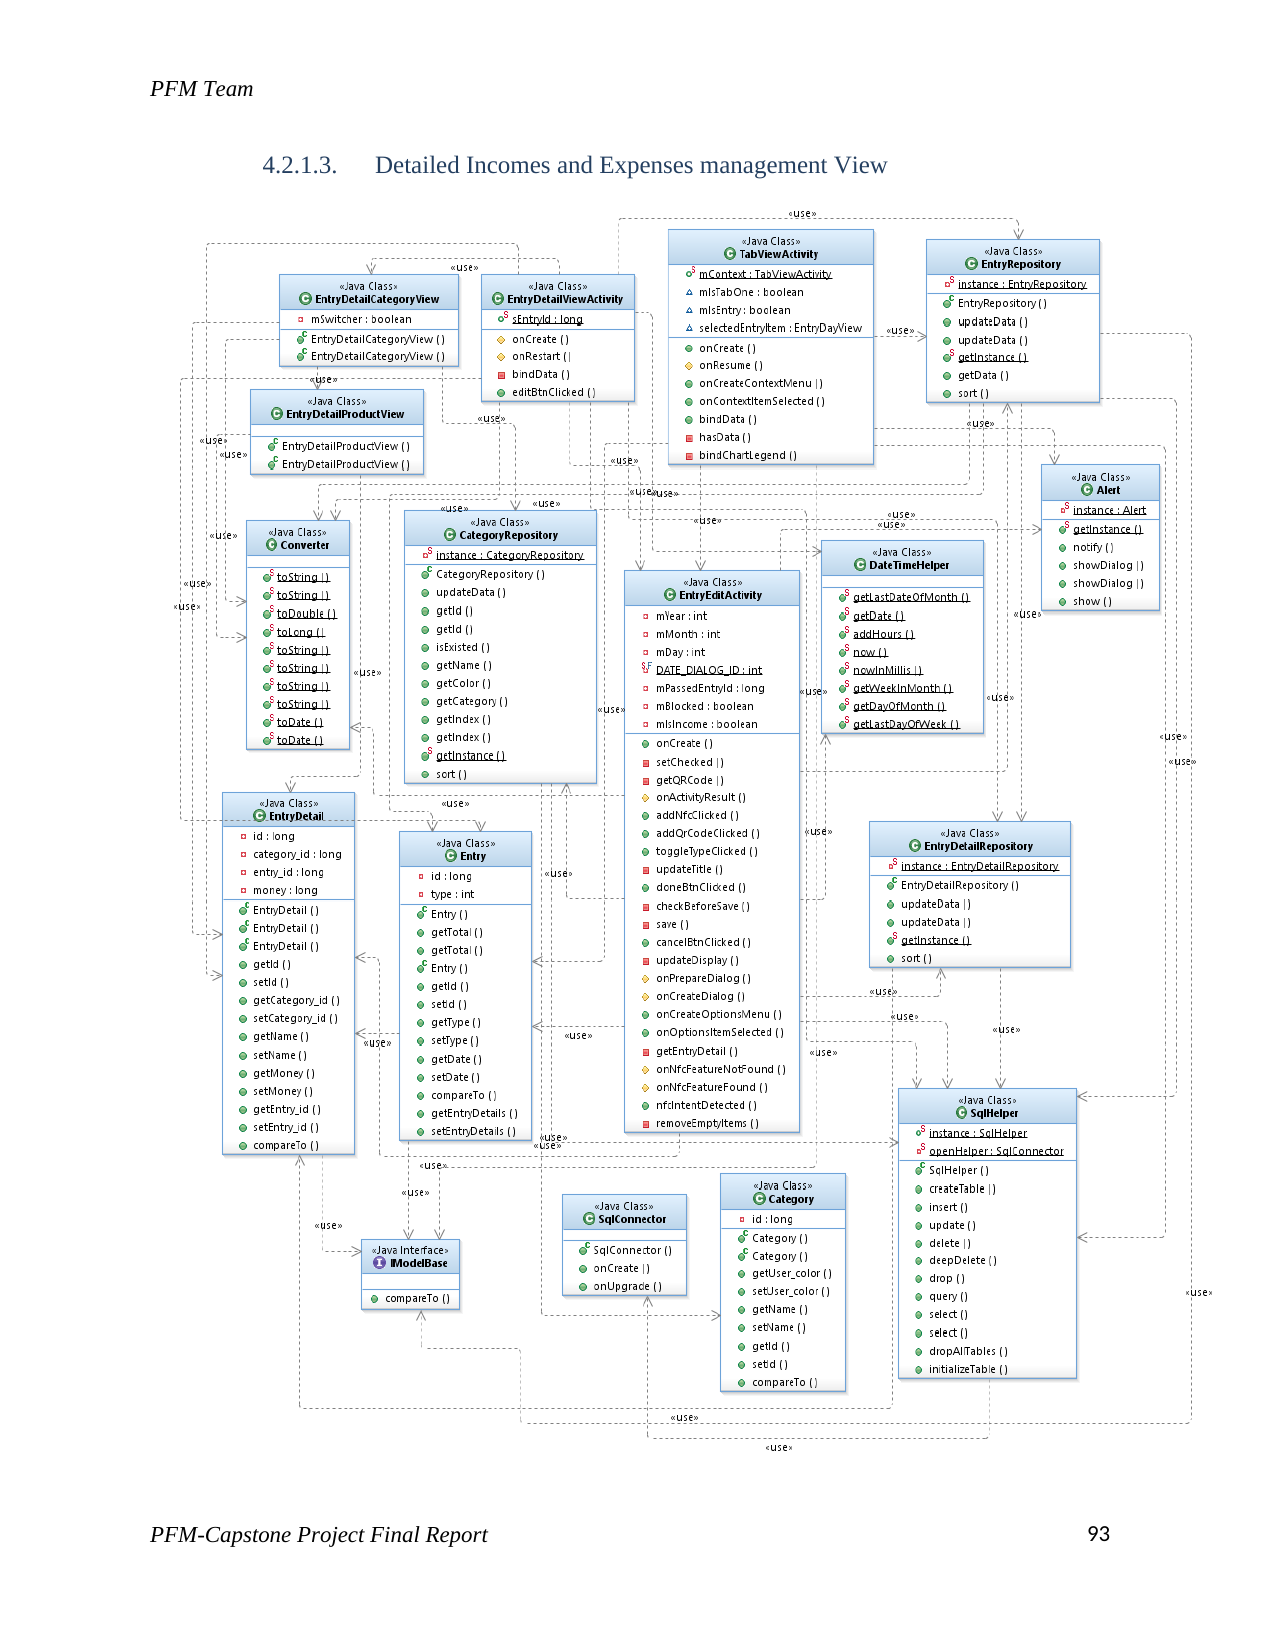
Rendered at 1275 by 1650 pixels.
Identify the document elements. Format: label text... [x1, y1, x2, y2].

subtitle Detailed Incomes and Expenses management View [262, 150, 1125, 179]
picture [150, 183, 1236, 1477]
